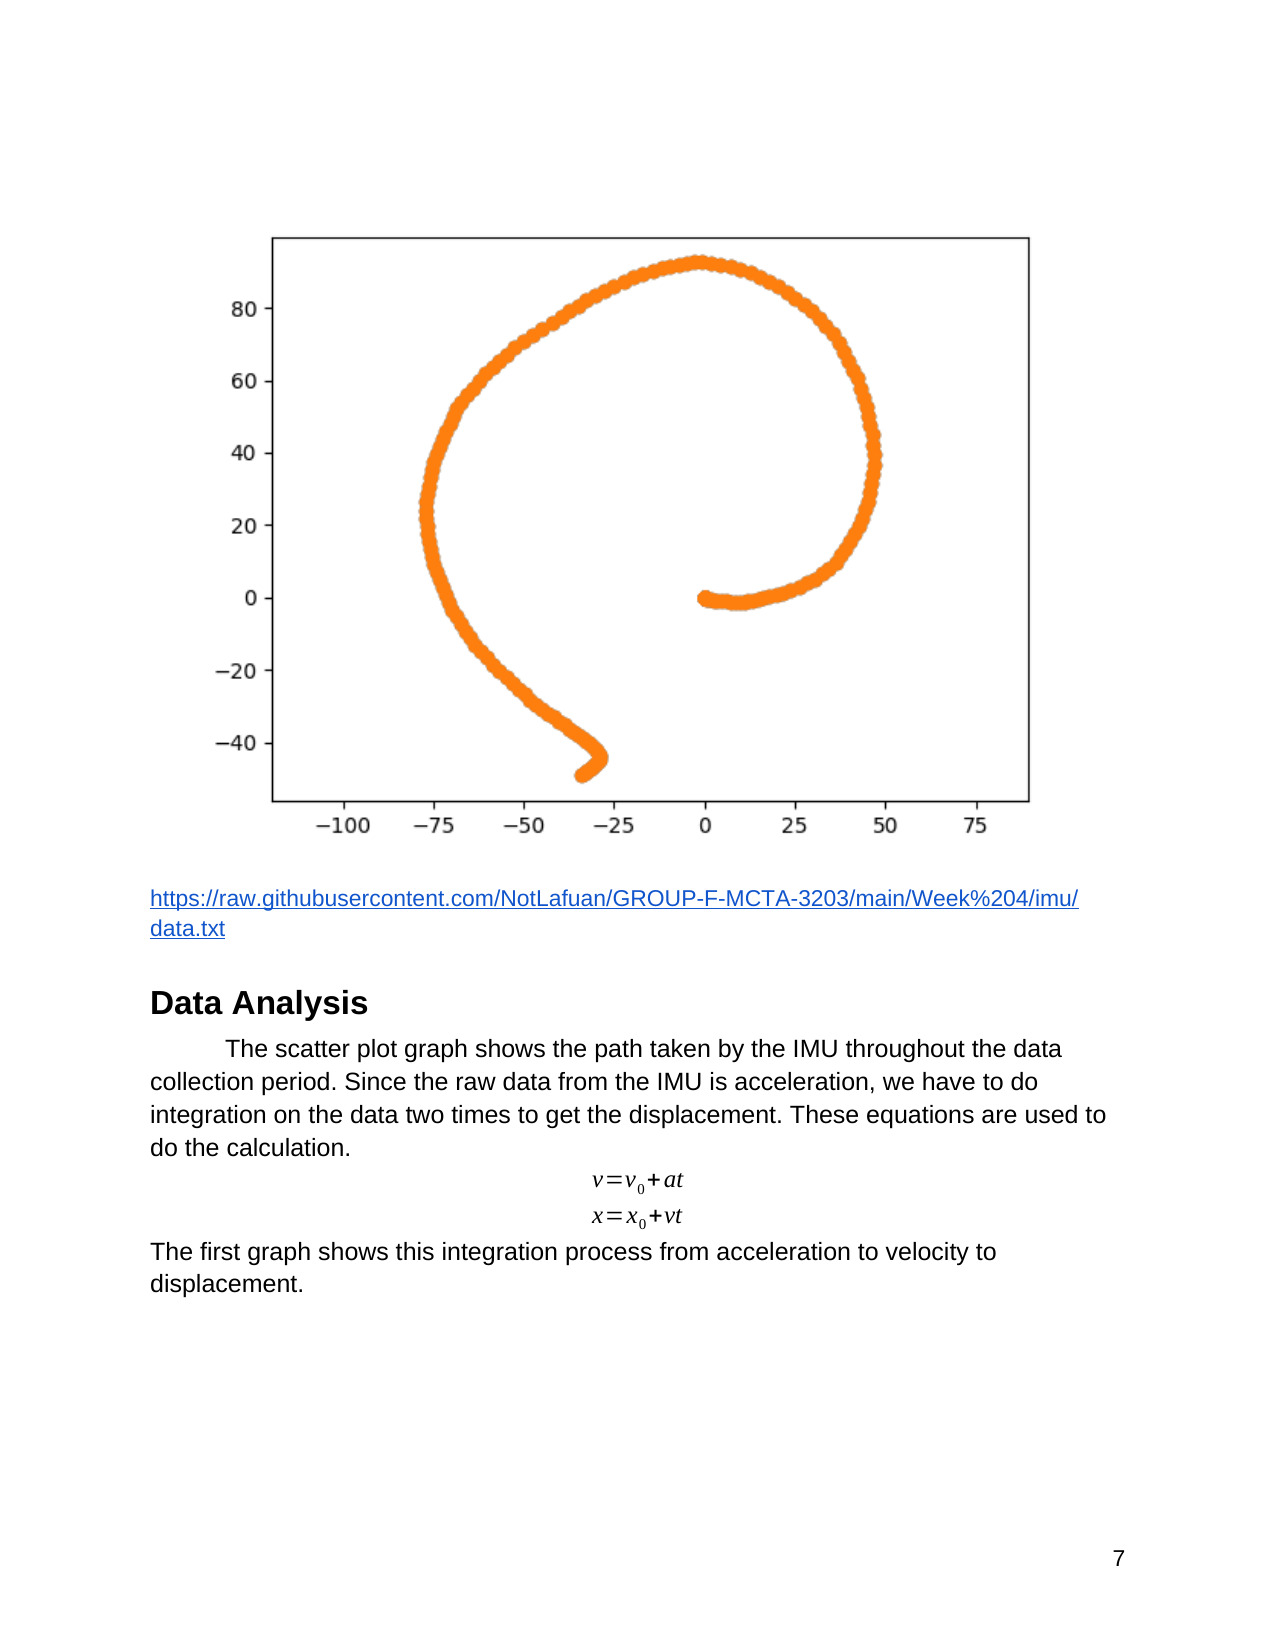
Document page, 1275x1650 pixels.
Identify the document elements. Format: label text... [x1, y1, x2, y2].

subtitle Data Analysis [150, 983, 1125, 1021]
text The scatter plot graph shows the path taken by the IMU throughout the data collection period. Since the raw data from the IMU is acceleration, we have to do integration on the data two times to get the displacement. These equations are used to do the calculation. [150, 1034, 1125, 1162]
picture [150, 150, 1125, 882]
text The first graph shows this integration process from acceleration to velocity to displacement. [150, 1236, 1125, 1298]
text https://raw.githubusercontent.com/NotLafuan/GROUP-F-MCTA-3203/main/Week%204/imu/data.txt [150, 885, 1125, 942]
